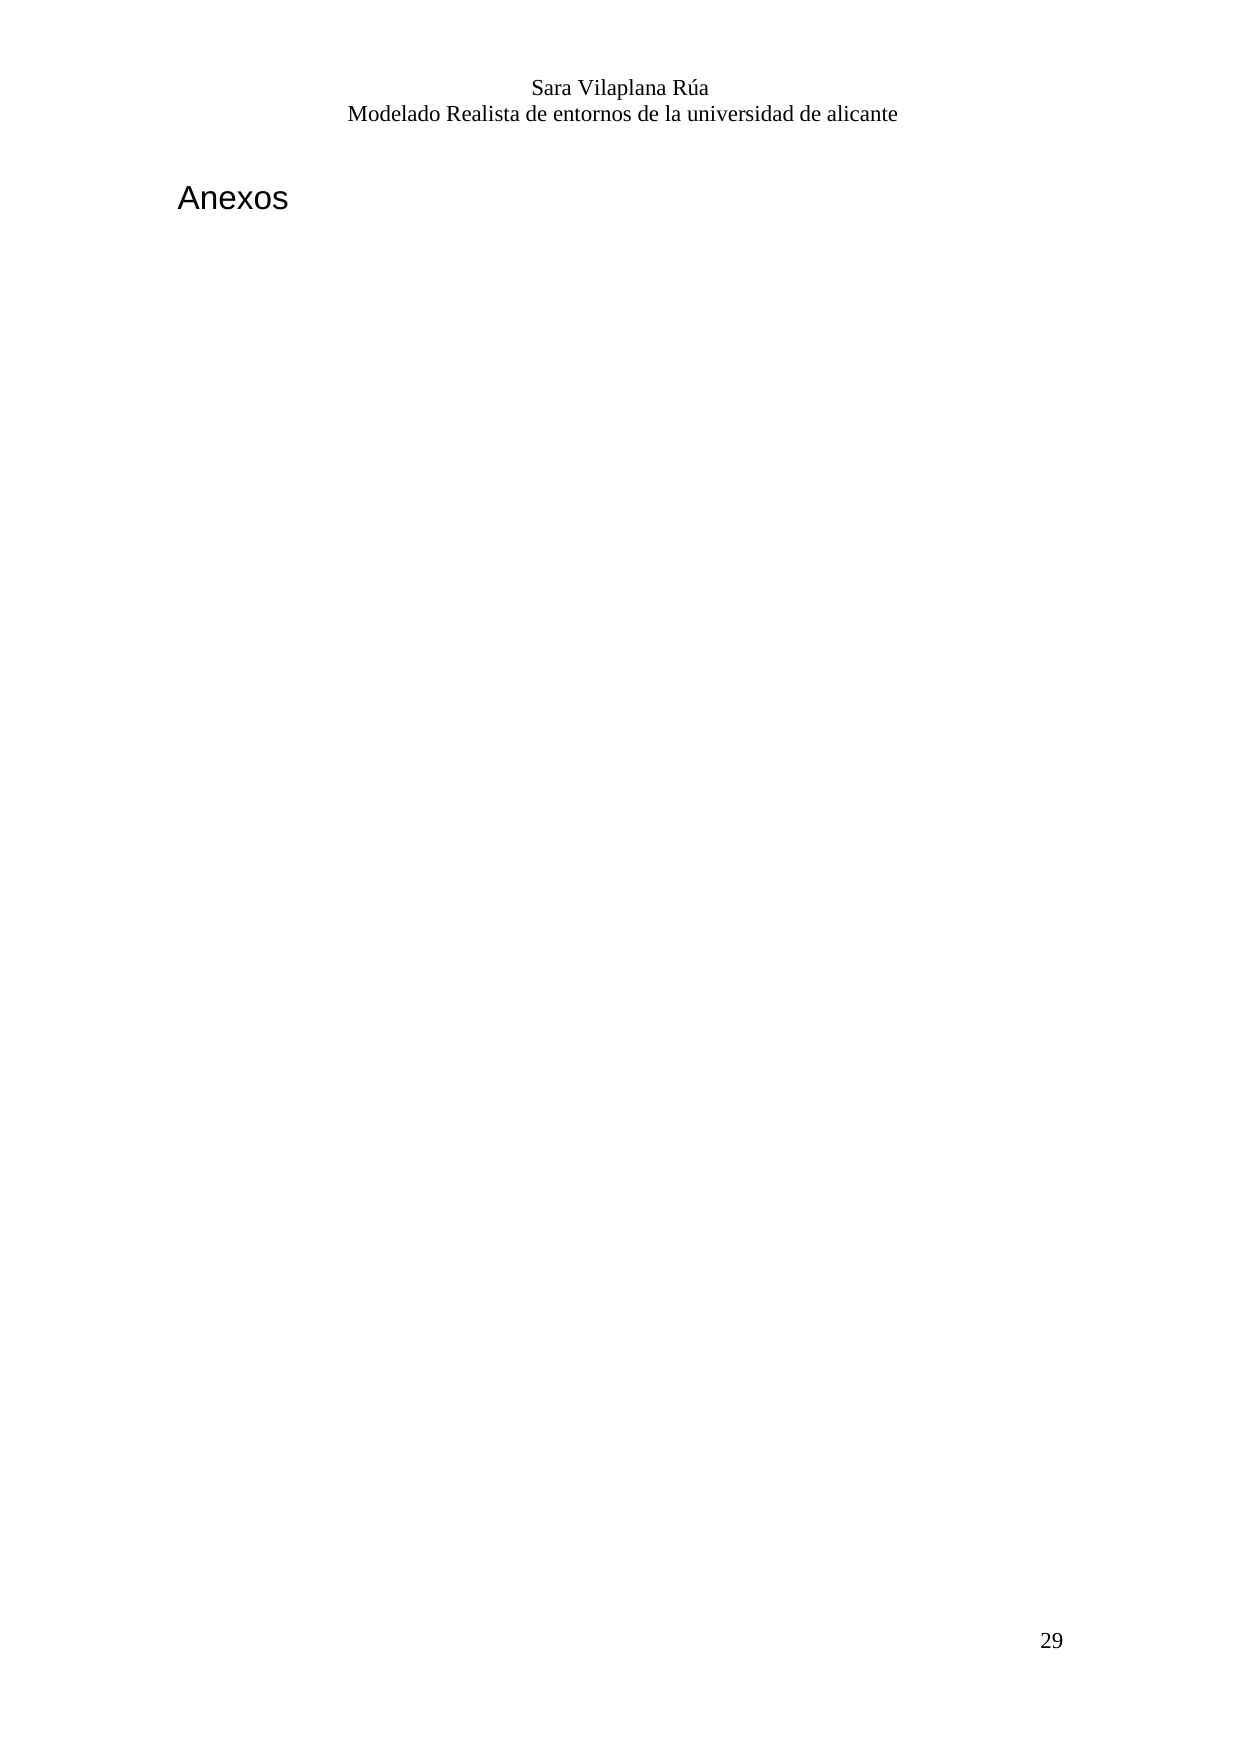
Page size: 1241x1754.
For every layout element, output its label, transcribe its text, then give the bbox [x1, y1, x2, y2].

subtitle Anexos [177, 178, 1063, 216]
